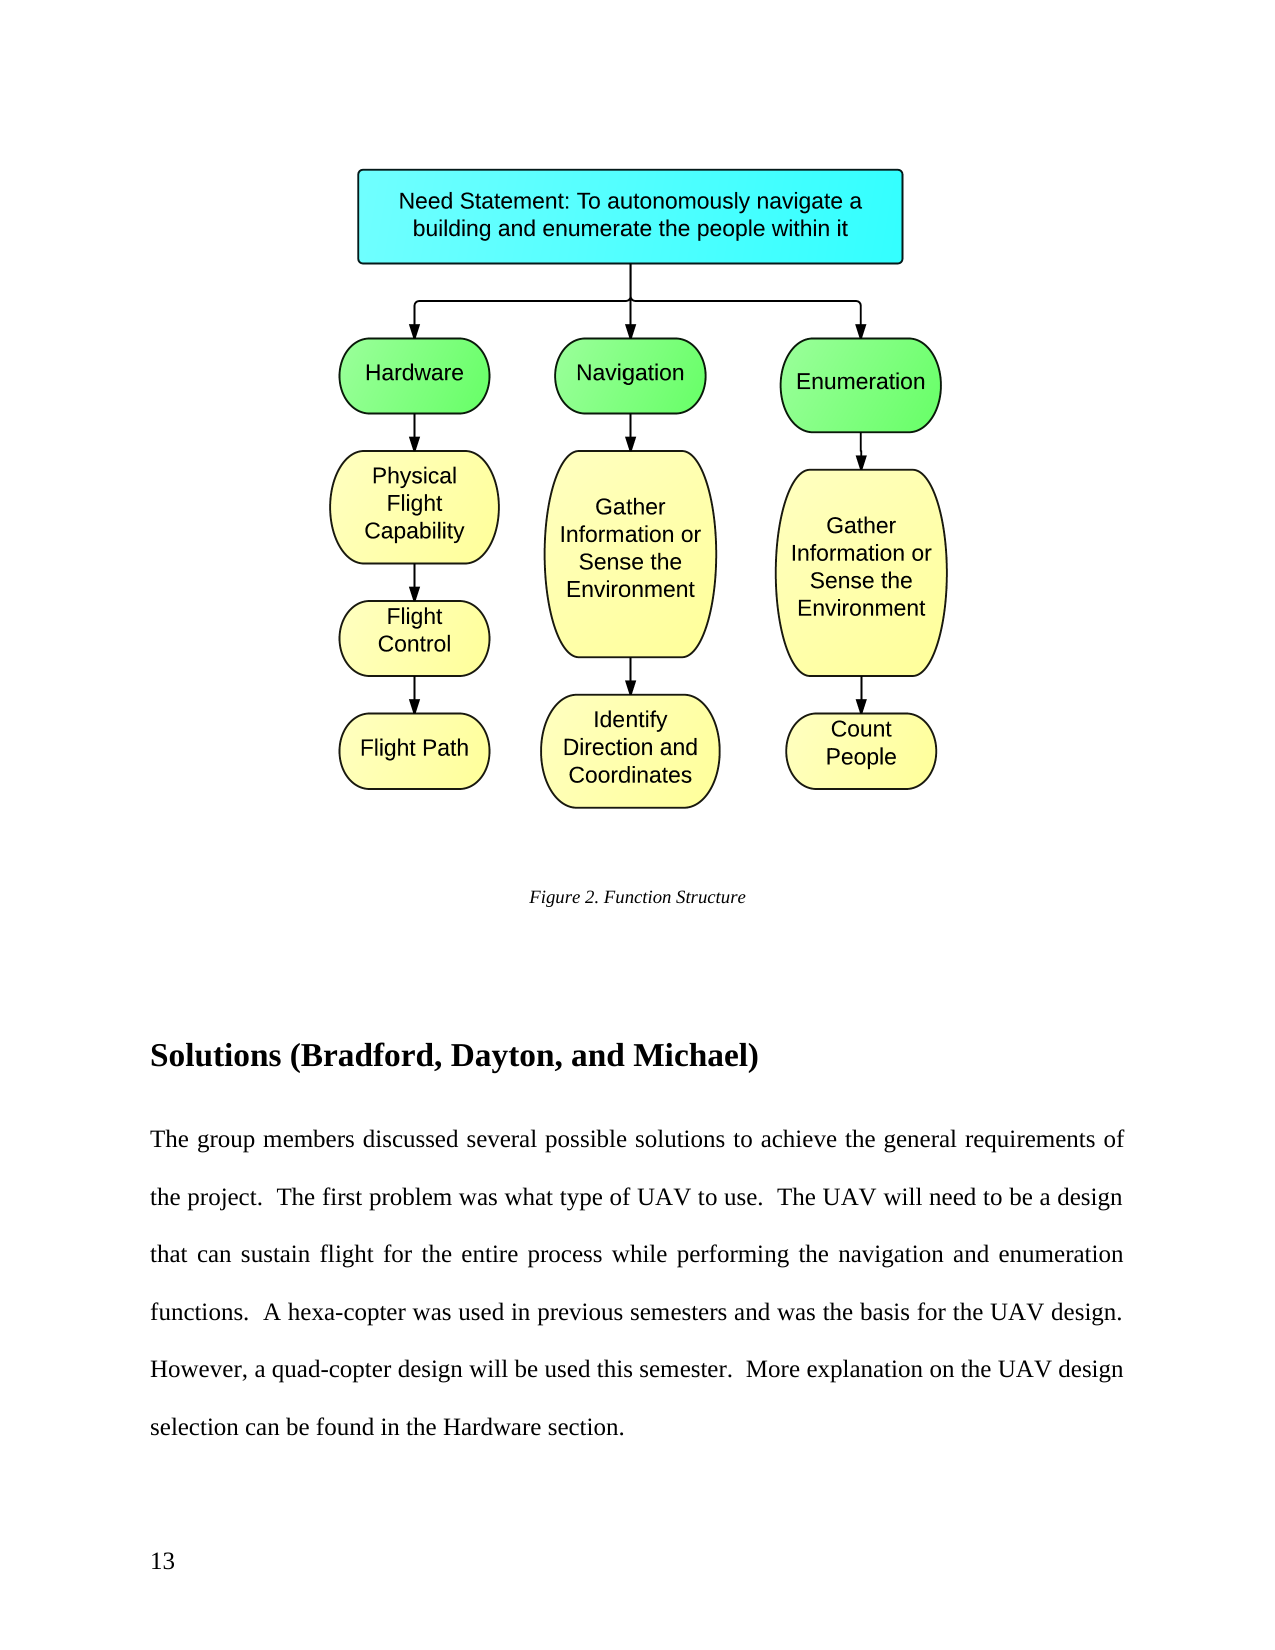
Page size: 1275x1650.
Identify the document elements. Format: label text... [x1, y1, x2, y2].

subtitle Solutions (Bradford, Dayton, and Michael) [150, 1035, 1125, 1074]
text The group members discussed several possible solutions to achieve the general requirements of the project. The first problem was what type of UAV to use. The UAV will need to be a design that can sustain flight for the entire process while performing the navigation and enumeration functions. A hexa-copter was used in previous semesters and was the basis for the UAV design. However, a quad-copter design will be used this semester. More explanation on the UAV design selection can be found in the Hardware section. [150, 1124, 1125, 1441]
text Figure 2. Function Structure [150, 886, 1125, 907]
picture [306, 150, 969, 836]
